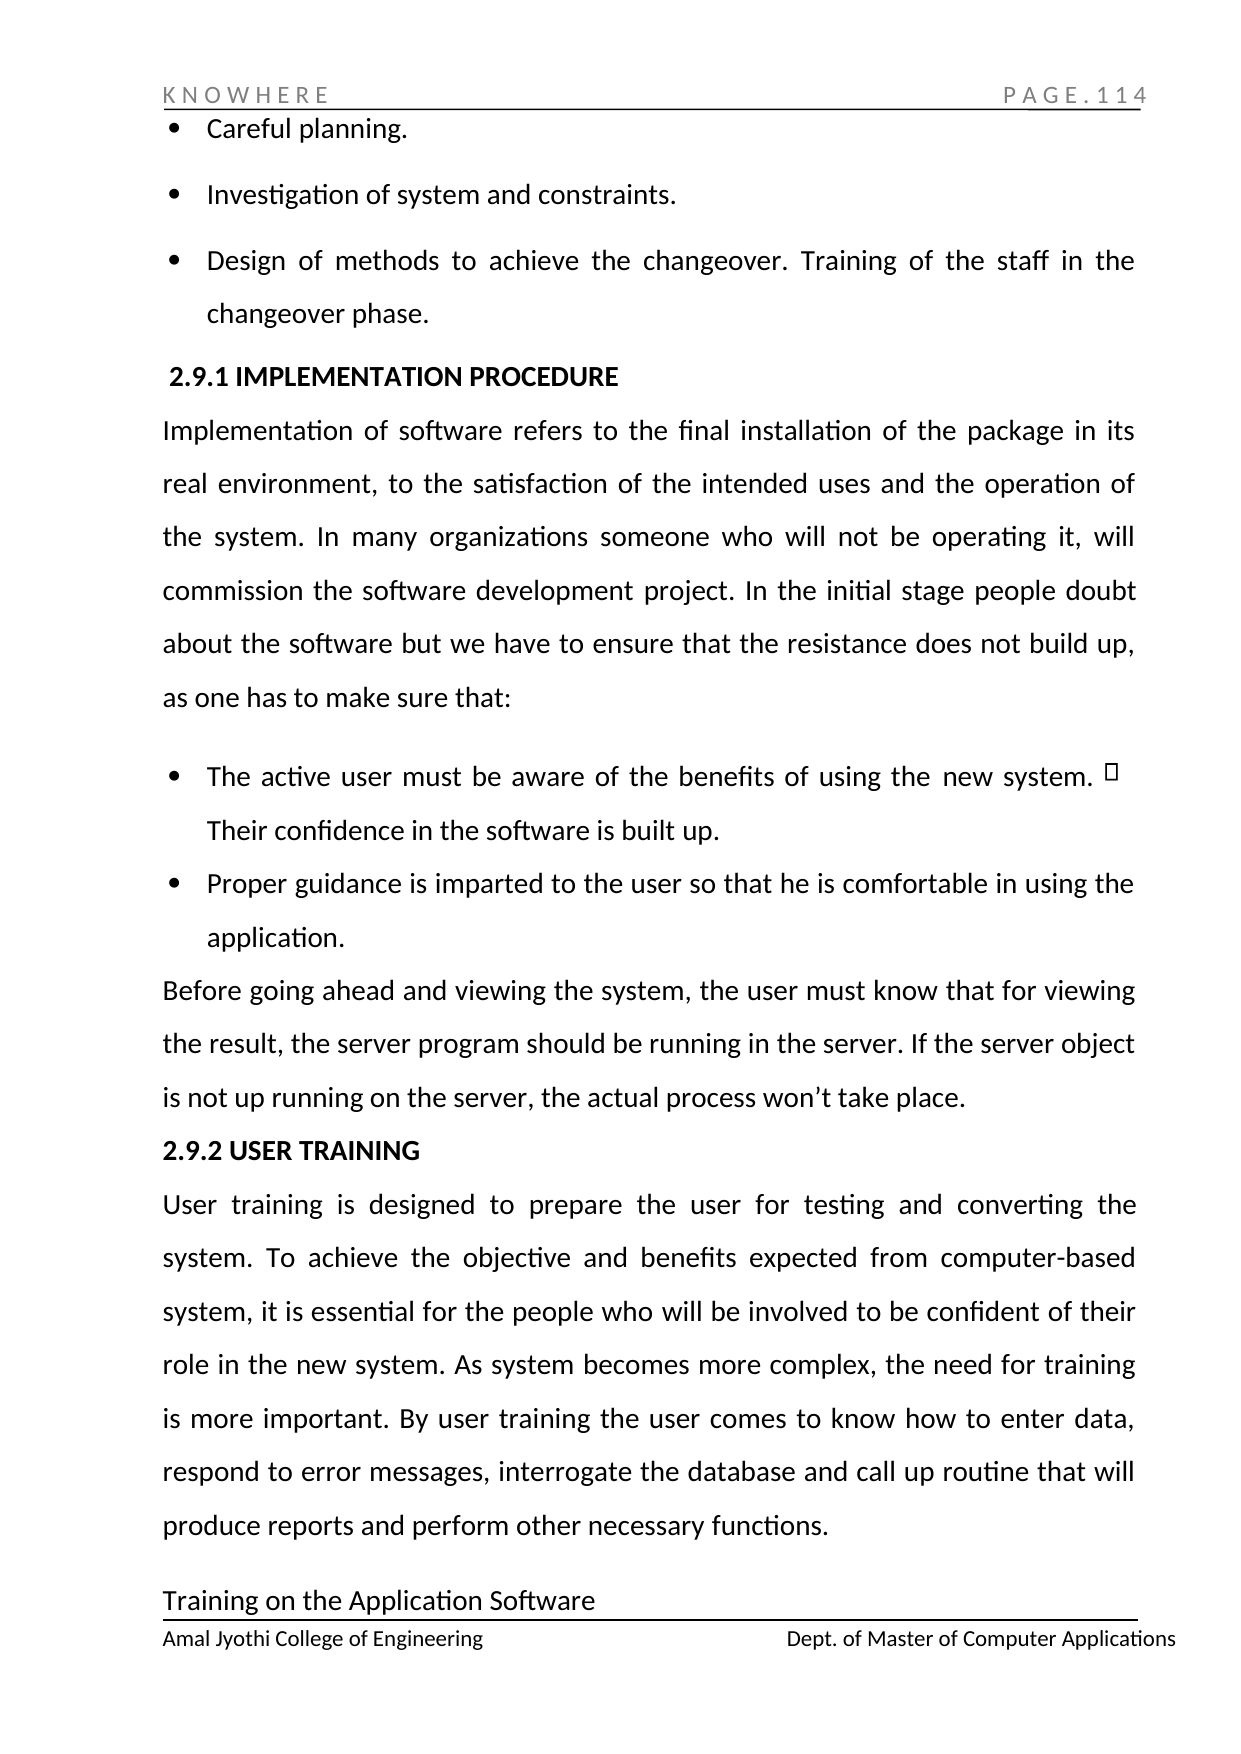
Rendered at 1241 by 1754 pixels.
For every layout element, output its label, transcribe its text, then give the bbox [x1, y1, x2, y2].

text Implementation of software refers to the final installation of the package in its real environment, to the satisfaction of the intended uses and the operation of the system. In many organizations someone who will not be operating it, will commission the software development project. In the initial stage people doubt about the software but we have to ensure that the resistance does not build up, as one has to make sure that: [162, 412, 1137, 714]
list The active user must be aware of the benefits of using the new system. Their confidence in the software is built up. [169, 753, 1137, 847]
text Before going ahead and viewing the system, the user must know that for viewing the result, the server program should be running in the server. If the server object is not up running on the server, the actual process won’t take place. [162, 972, 1137, 1115]
list Proper guidance is imparted to the user so that he is comfortable in using the application. [169, 865, 1137, 954]
subtitle 2.9.1 IMPLEMENTATION PROCEDURE [162, 358, 1137, 394]
text User training is designed to prepare the user for testing and converting the system. To achieve the objective and benefits expected from computer-based system, it is essential for the people who will be involved to be confident of their role in the new system. As system becomes more complex, the need for training is more important. By user training the user comes to know how to enter data, respond to error messages, interrogate the database and call up routine that will produce reports and perform other necessary functions. [162, 1186, 1137, 1542]
text Training on the Application Software [162, 1582, 1137, 1617]
picture [1103, 753, 1137, 787]
list Careful planning. [169, 110, 1137, 146]
list Investigation of system and constraints. [169, 176, 1137, 212]
list Design of methods to achieve the changeover. Training of the staff in the changeover phase. [169, 242, 1137, 331]
text 2.9.2 USER TRAINING [162, 1132, 1137, 1168]
